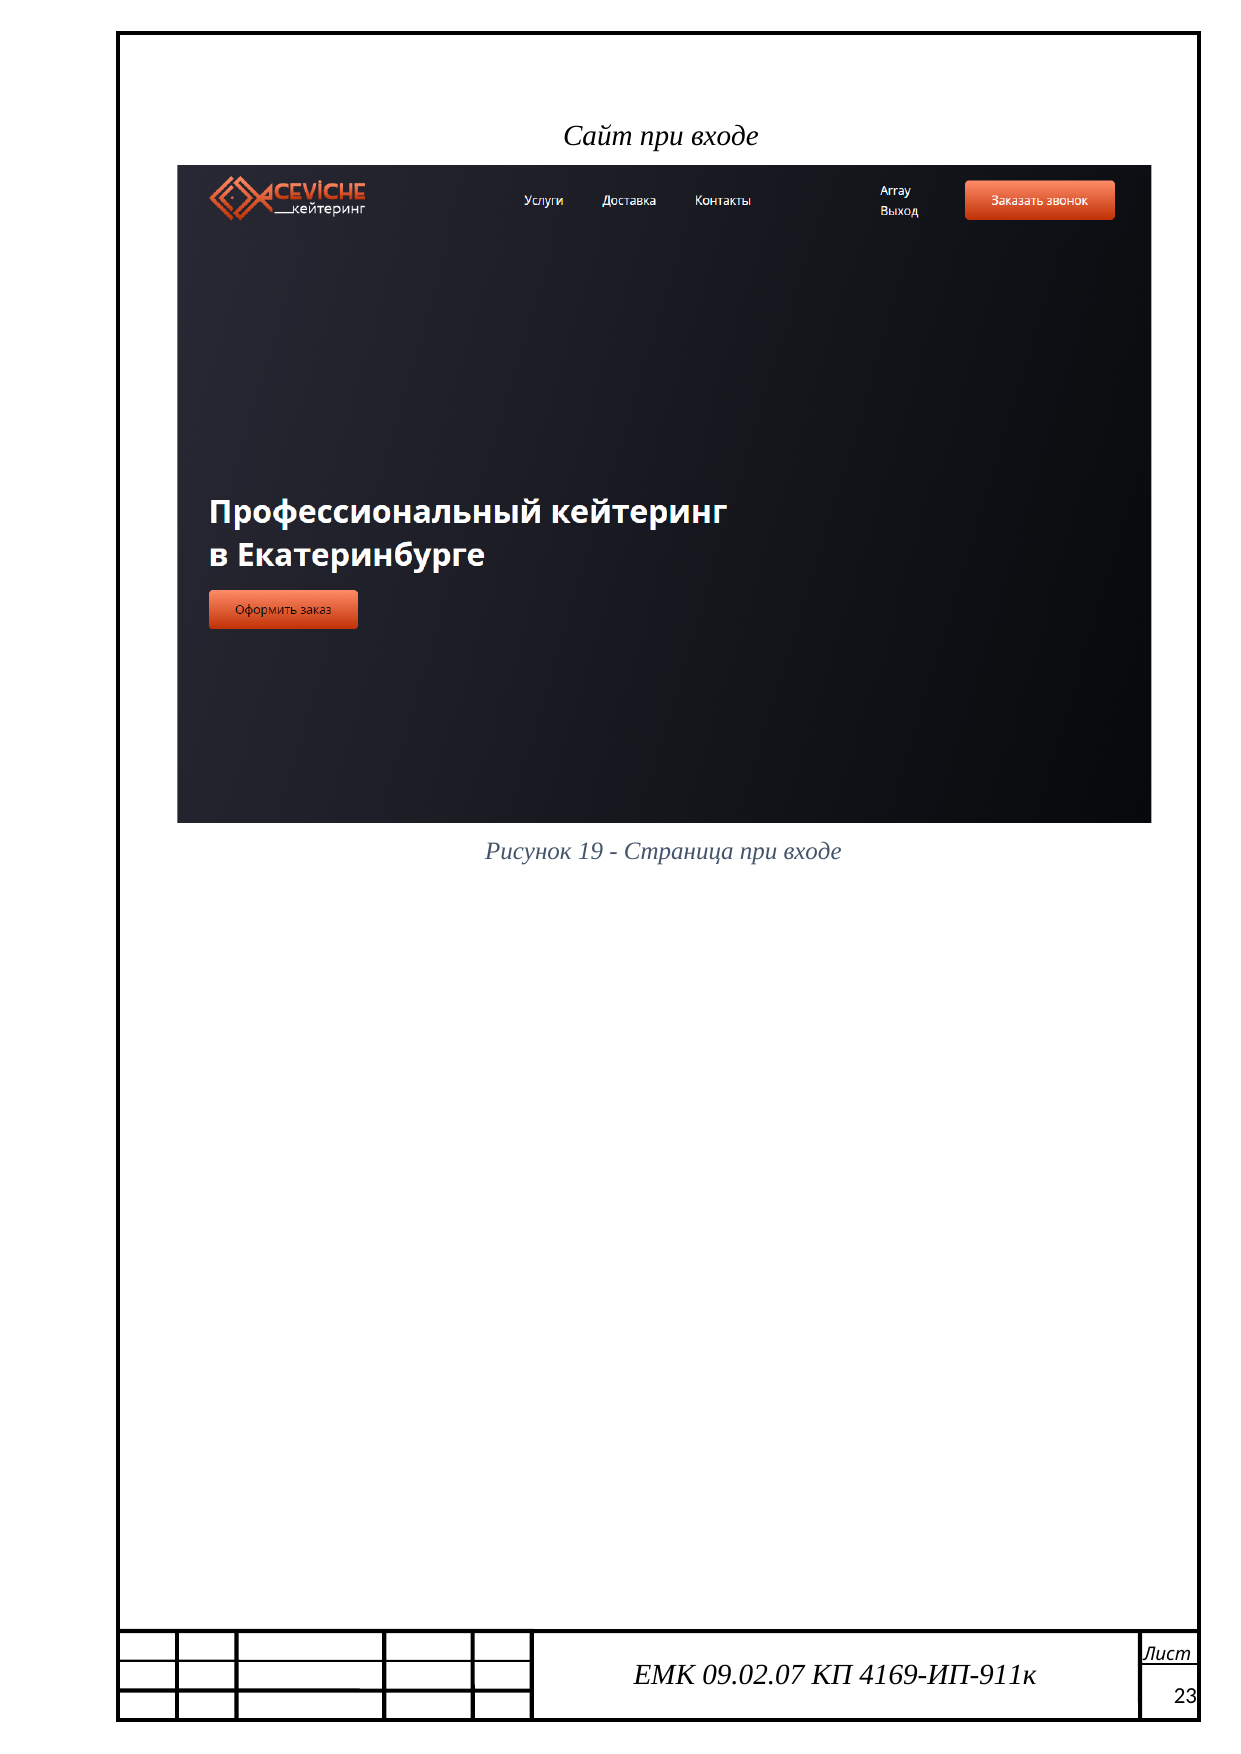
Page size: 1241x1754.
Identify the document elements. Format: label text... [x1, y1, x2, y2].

text Рисунок 19 - Страница при входе [177, 836, 1152, 865]
picture [177, 165, 1152, 823]
text Сайт при входе [177, 118, 1152, 165]
